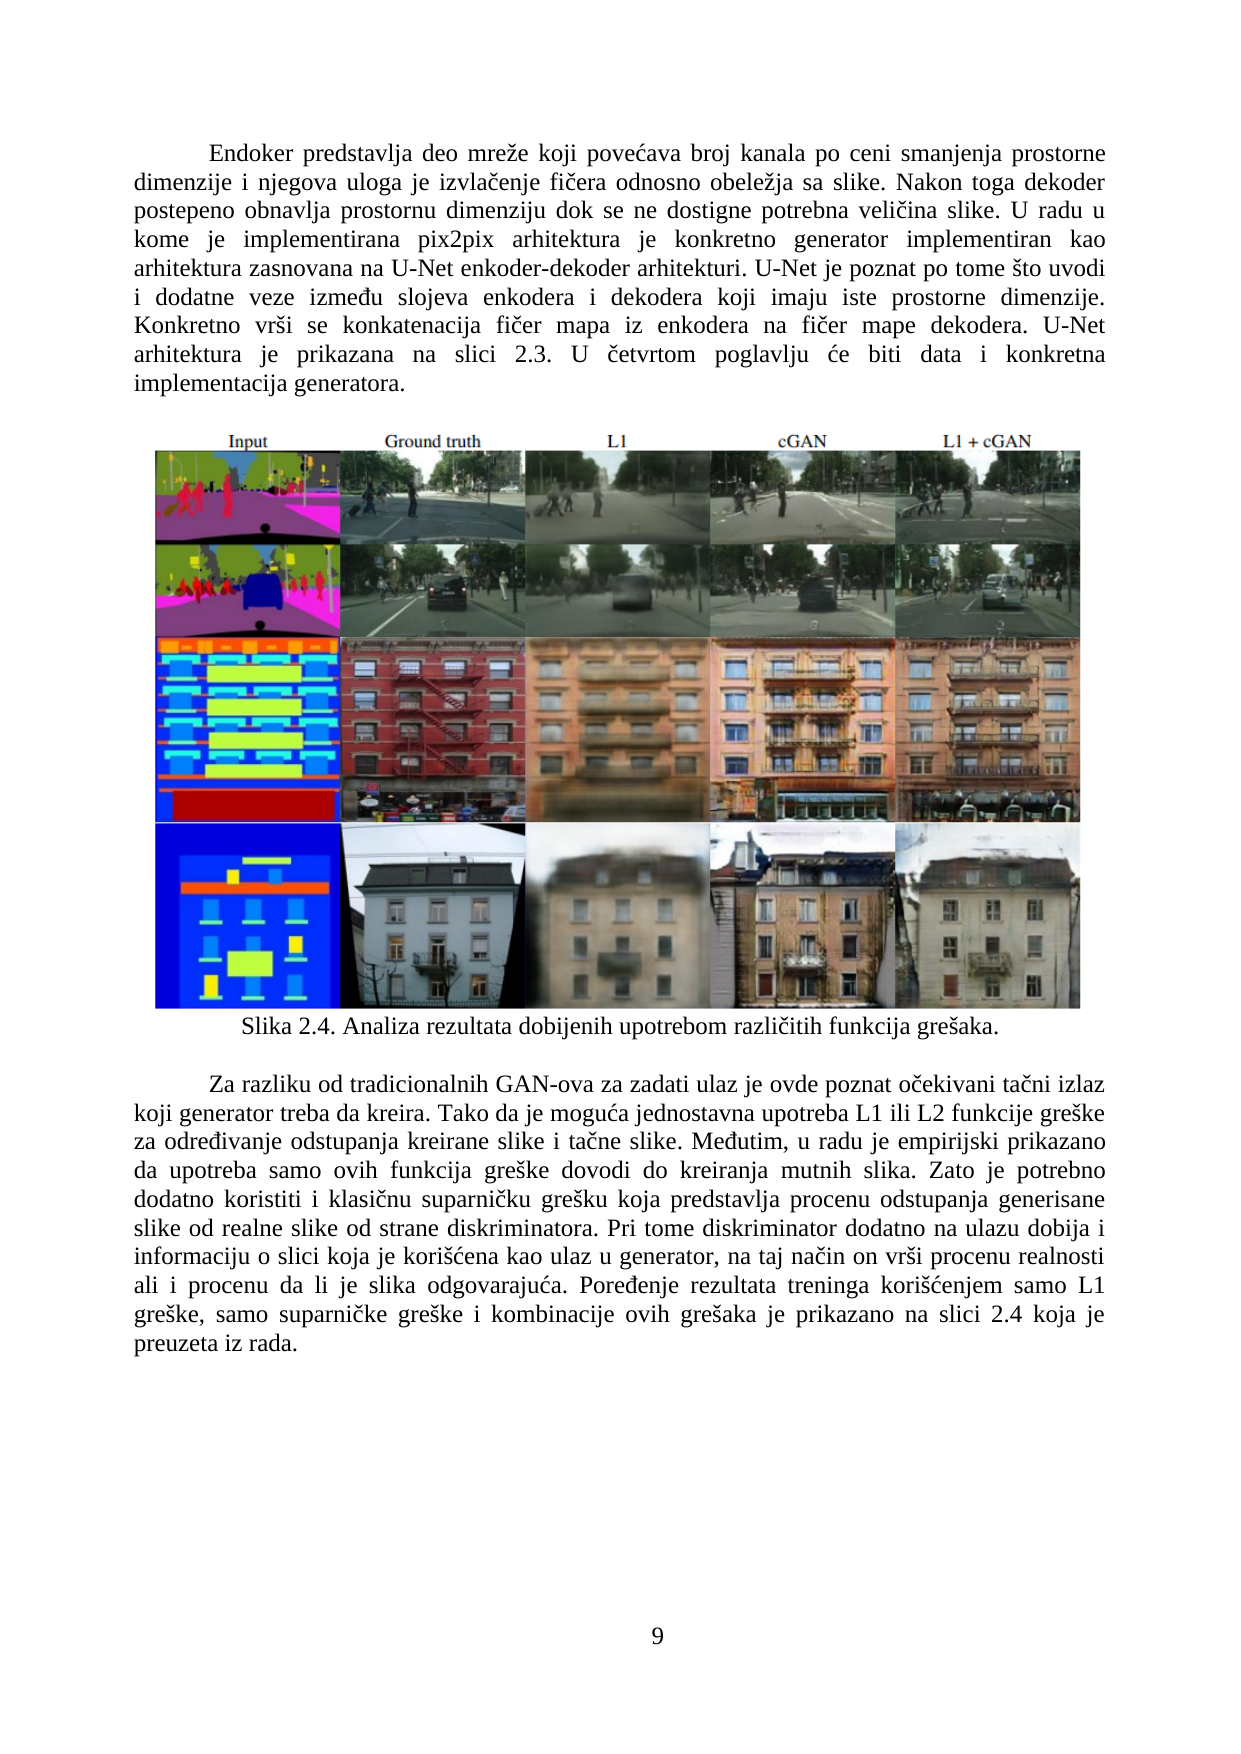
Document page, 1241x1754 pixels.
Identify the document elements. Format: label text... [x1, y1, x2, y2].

picture [133, 425, 1107, 1012]
text Za razliku od tradicionalnih GAN-ova za zadati ulaz je ovde poznat očekivani tačni izlaz koji generator treba da kreira. Tako da je moguća jednostavna upotreba L1 ili L2 funkcije greške za određivanje odstupanja kreirane slike i tačne slike. Međutim, u radu je empirijski prikazano da upotreba samo ovih funkcija greške dovodi do kreiranja mutnih slika. Zato je potrebno dodatno koristiti i klasičnu suparničku grešku koja predstavlja procenu odstupanja generisane slike od realne slike od strane diskriminatora. Pri tome diskriminator dodatno na ulazu dobija i informaciju o slici koja je korišćena kao ulaz u generator, na taj način on vrši procenu realnosti ali i procenu da li je slika odgovarajuća. Poređenje rezultata treninga korišćenjem samo L1 greške, samo suparničke greške i kombinacije ovih grešaka je prikazano na slici 2.4 koja je preuzeta iz rada. [133, 1069, 1107, 1356]
text Endoker predstavlja deo mreže koji povećava broj kanala po ceni smanjenja prostorne dimenzije i njegova uloga je izvlačenje fičera odnosno obeležja sa slike. Nakon toga dekoder postepeno obnavlja prostornu dimenziju dok se ne dostigne potrebna veličina slike. U radu u kome je implementirana pix2pix arhitektura je konkretno generator implementiran kao arhitektura zasnovana na U-Net enkoder-dekoder arhitekturi. U-Net je poznat po tome što uvodi i dodatne veze između slojeva enkodera i dekodera koji imaju iste prostorne dimenzije. Konkretno vrši se konkatenacija fičer mapa iz enkodera na fičer mape dekodera. U-Net arhitektura je prikazana na slici 2.3. U četvrtom poglavlju će biti data i konkretna implementacija generatora. [133, 138, 1107, 397]
text Slika 2.4. Analiza rezultata dobijenih upotrebom različitih funkcija grešaka. [133, 1012, 1107, 1040]
